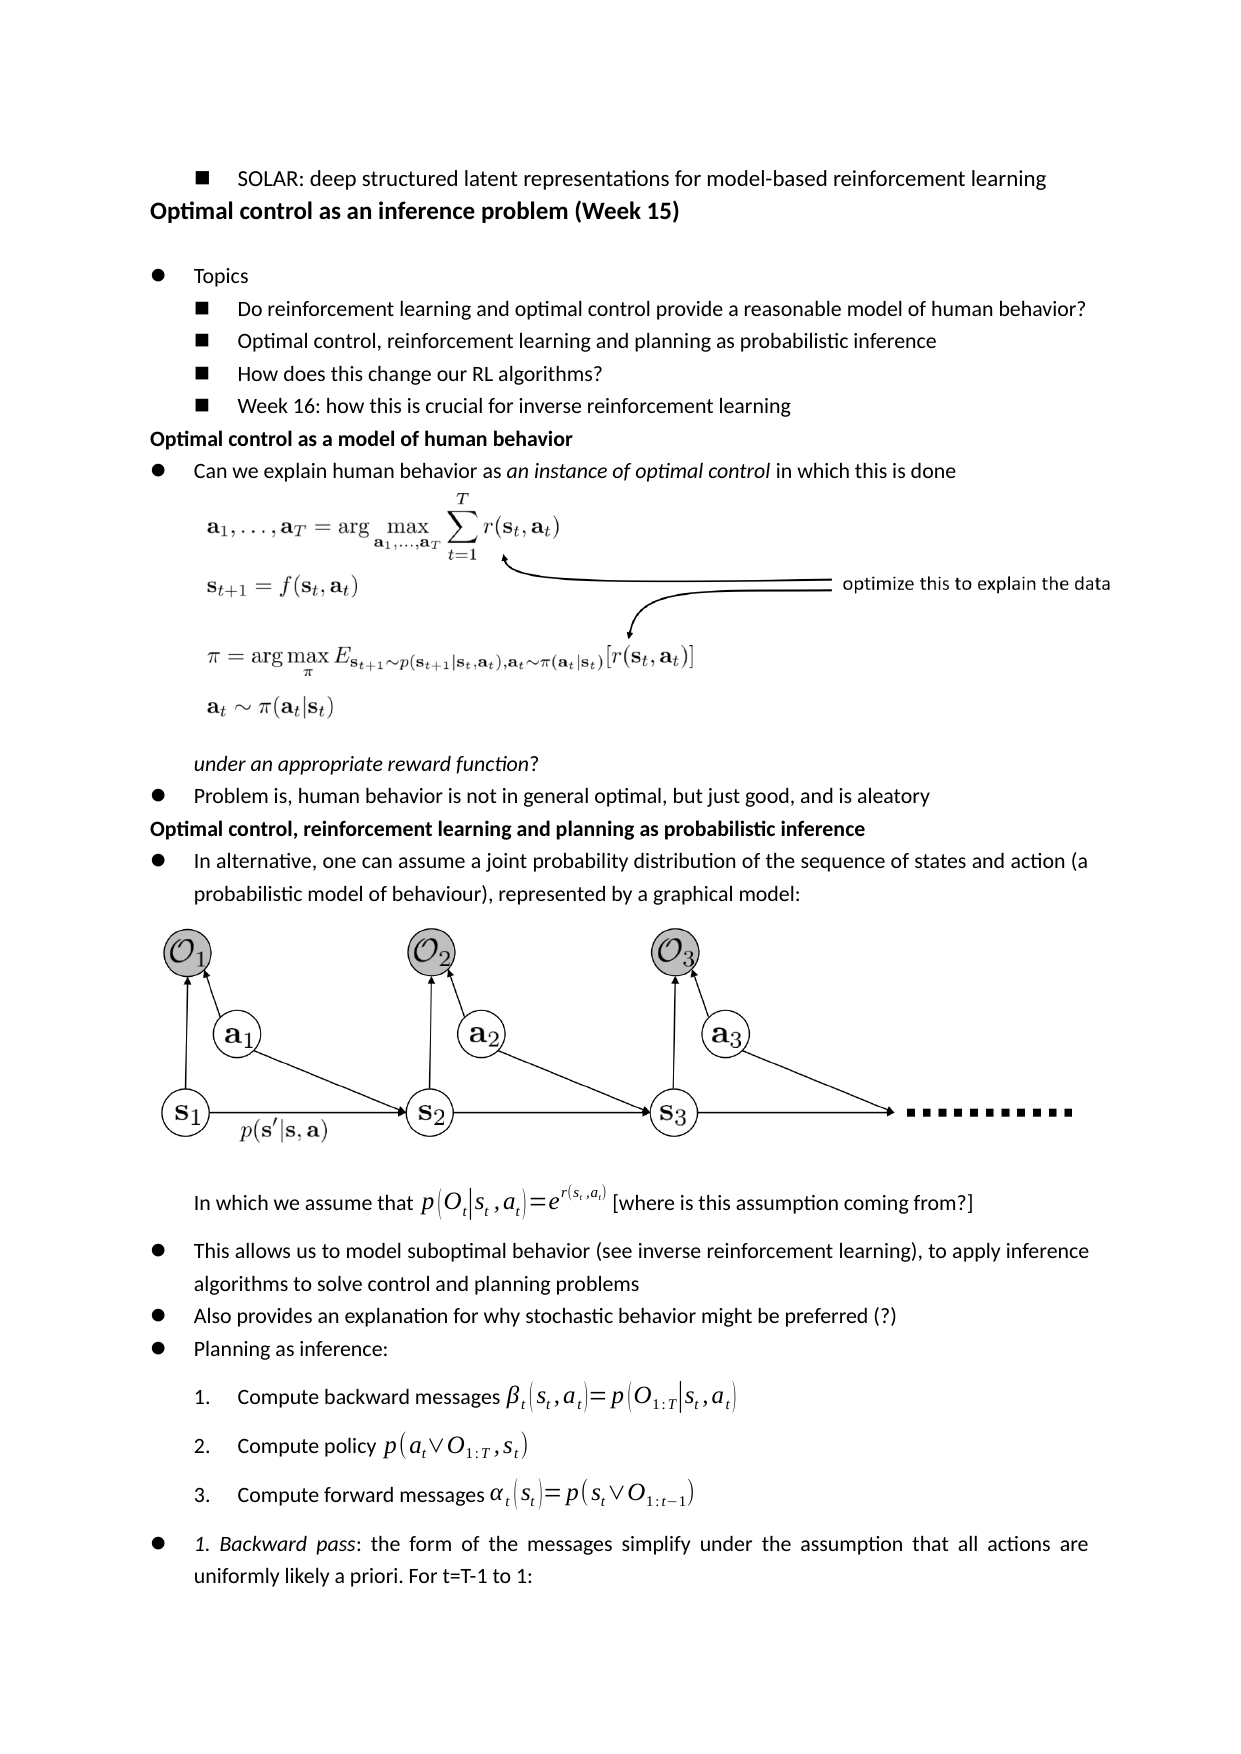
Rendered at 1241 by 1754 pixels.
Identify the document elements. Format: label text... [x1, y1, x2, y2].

list 1. Backward pass: the form of the messages simplify under the assumption that all actions are uniformly likely a priori. For t=T-1 to 1: [150, 1527, 1090, 1592]
list In alternative, one can assume a joint probability distribution of the sequence of states and action (a probabilistic model of behaviour), represented by a graphical model: [150, 844, 1090, 909]
picture [193, 487, 1134, 727]
list Compute forward messages [194, 1462, 1090, 1527]
list Can we explain human behavior as an instance of optimal control in which this is done [150, 454, 1090, 487]
text Optimal control, reinforcement learning and planning as probabilistic inference [150, 812, 1090, 844]
list Compute backward messages [194, 1364, 1090, 1429]
list Do reinforcement learning and optimal control provide a reasonable model of human behavior? [194, 292, 1090, 324]
picture [150, 909, 1091, 1152]
list How does this change our RL algorithms? [194, 357, 1090, 389]
list SOLAR: deep structured latent representations for model-based reinforcement learning [194, 162, 1090, 194]
list Compute policy [194, 1429, 1090, 1462]
list This allows us to model suboptimal behavior (see inverse reinforcement learning), to apply inference algorithms to solve control and planning problems [150, 1234, 1090, 1299]
text Optimal control as a model of human behavior [150, 422, 1090, 454]
text In which we assume that [where is this assumption coming from?] [150, 1169, 1090, 1234]
list Week 16: how this is crucial for inverse reinforcement learning [194, 389, 1090, 422]
list Optimal control, reinforcement learning and planning as probabilistic inference [194, 324, 1090, 357]
list Problem is, human behavior is not in general optimal, but just good, and is aleatory [150, 779, 1090, 812]
text under an appropriate reward function? [150, 747, 1090, 779]
list Topics [150, 259, 1090, 292]
list Planning as inference: [150, 1332, 1090, 1364]
list Also provides an explanation for why stochastic behavior might be preferred (?) [150, 1299, 1090, 1332]
text Optimal control as an inference problem (Week 15) [150, 194, 1090, 227]
